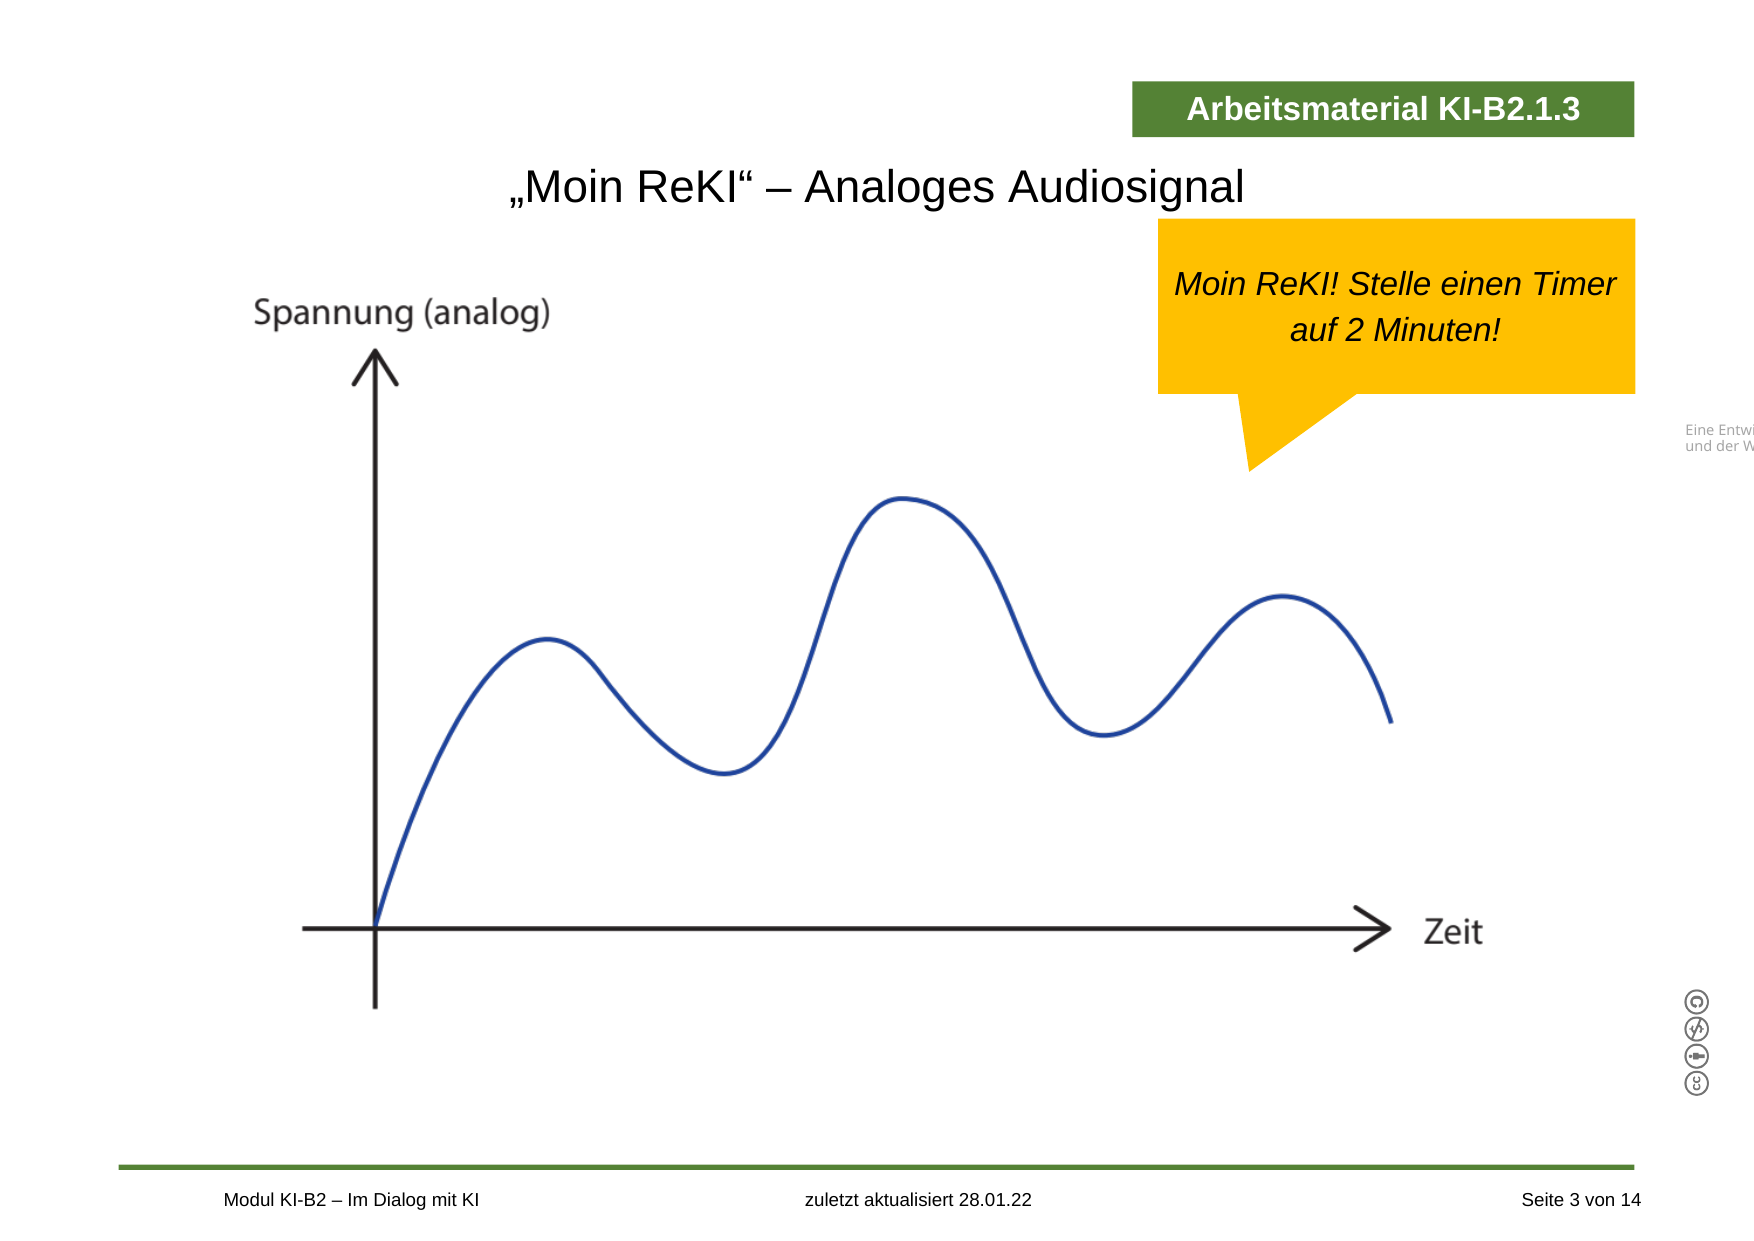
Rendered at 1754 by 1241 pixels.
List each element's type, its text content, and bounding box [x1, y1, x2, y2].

title „Moin ReKI“ – Analoges Audiosignal [118, 159, 1636, 212]
